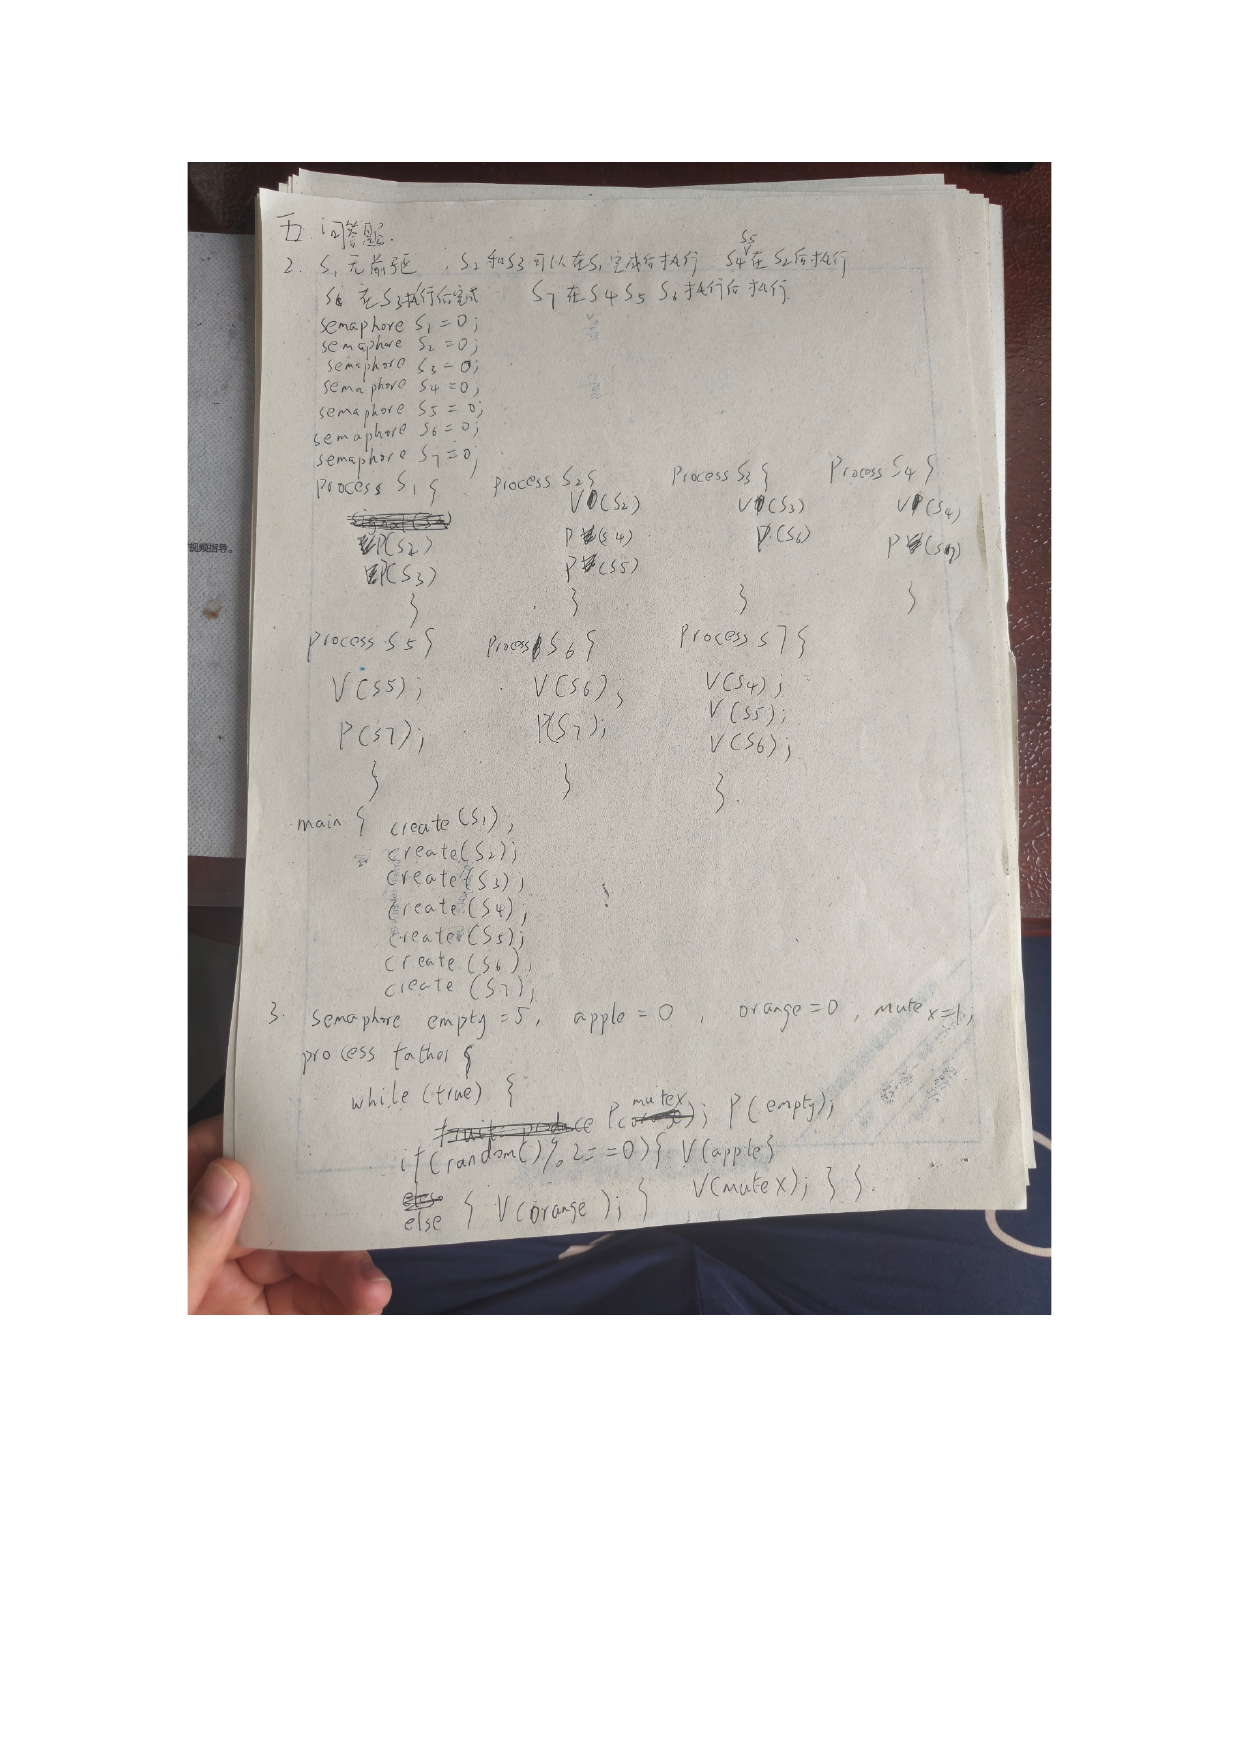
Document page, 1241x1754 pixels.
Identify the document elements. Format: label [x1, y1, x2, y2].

picture [187, 162, 1052, 1315]
